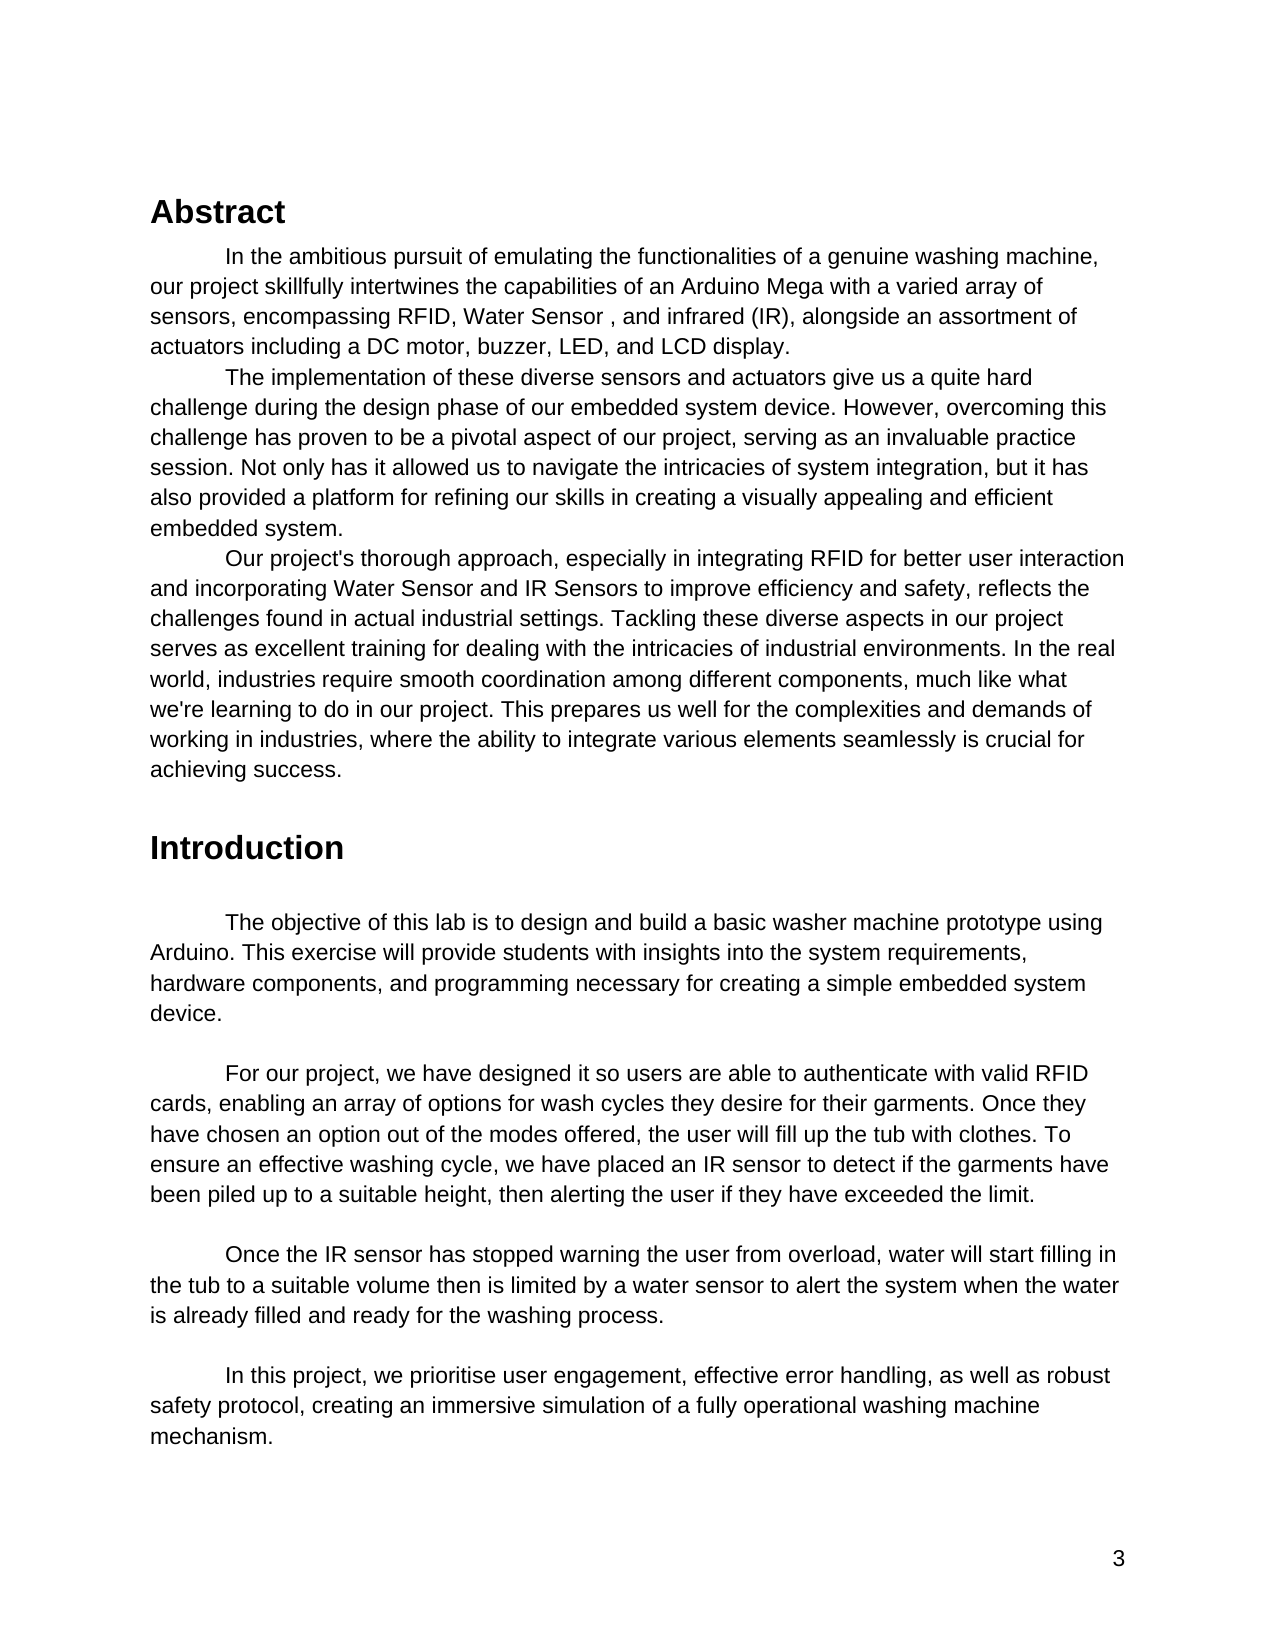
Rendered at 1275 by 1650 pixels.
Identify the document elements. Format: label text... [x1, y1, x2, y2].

text Our project's thorough approach, especially in integrating RFID for better user interaction and incorporating Water Sensor and IR Sensors to improve efficiency and safety, reflects the challenges found in actual industrial settings. Tackling these diverse aspects in our project serves as excellent training for dealing with the intricacies of industrial environments. In the real world, industries require smooth coordination among different components, much like what we're learning to do in our project. This prepares us well for the complexities and demands of working in industries, where the ability to integrate various elements seamlessly is crucial for achieving success. [150, 545, 1125, 782]
subtitle Abstract [150, 192, 1125, 230]
subtitle Introduction [150, 828, 1125, 866]
text In this project, we prioritise user engagement, effective error handling, as well as robust safety protocol, creating an immersive simulation of a fully operational washing machine mechanism. [150, 1362, 1125, 1449]
text For our project, we have designed it so users are able to authenticate with valid RFID cards, enabling an array of options for wash cycles they desire for their garments. Once they have chosen an option out of the modes offered, the user will fill up the tub with clothes. To ensure an effective washing cycle, we have placed an IR sensor to detect if the garments have been piled up to a suitable height, then alerting the user if they have exceeded the limit. [150, 1060, 1125, 1207]
text In the ambitious pursuit of emulating the functionalities of a genuine washing machine, our project skillfully intertwines the capabilities of an Arduino Mega with a varied array of sensors, encompassing RFID, Water Sensor , and infrared (IR), alongside an assortment of actuators including a DC motor, buzzer, LED, and LCD display. [150, 243, 1125, 359]
text Once the IR sensor has stopped warning the user from overload, water will start filling in the tub to a suitable volume then is limited by a water sensor to alert the system when the water is already filled and ready for the washing process. [150, 1241, 1125, 1328]
text The objective of this lab is to design and build a basic washer machine prototype using Arduino. This exercise will provide students with insights into the system requirements, hardware components, and programming necessary for creating a simple embedded system device. [150, 909, 1125, 1026]
text The implementation of these diverse sensors and actuators give us a quite hard challenge during the design phase of our embedded system device. However, overcoming this challenge has proven to be a pivotal aspect of our project, serving as an invaluable practice session. Not only has it allowed us to navigate the intricacies of system integration, but it has also provided a platform for refining our skills in creating a visually appealing and efficient embedded system. [150, 363, 1125, 541]
